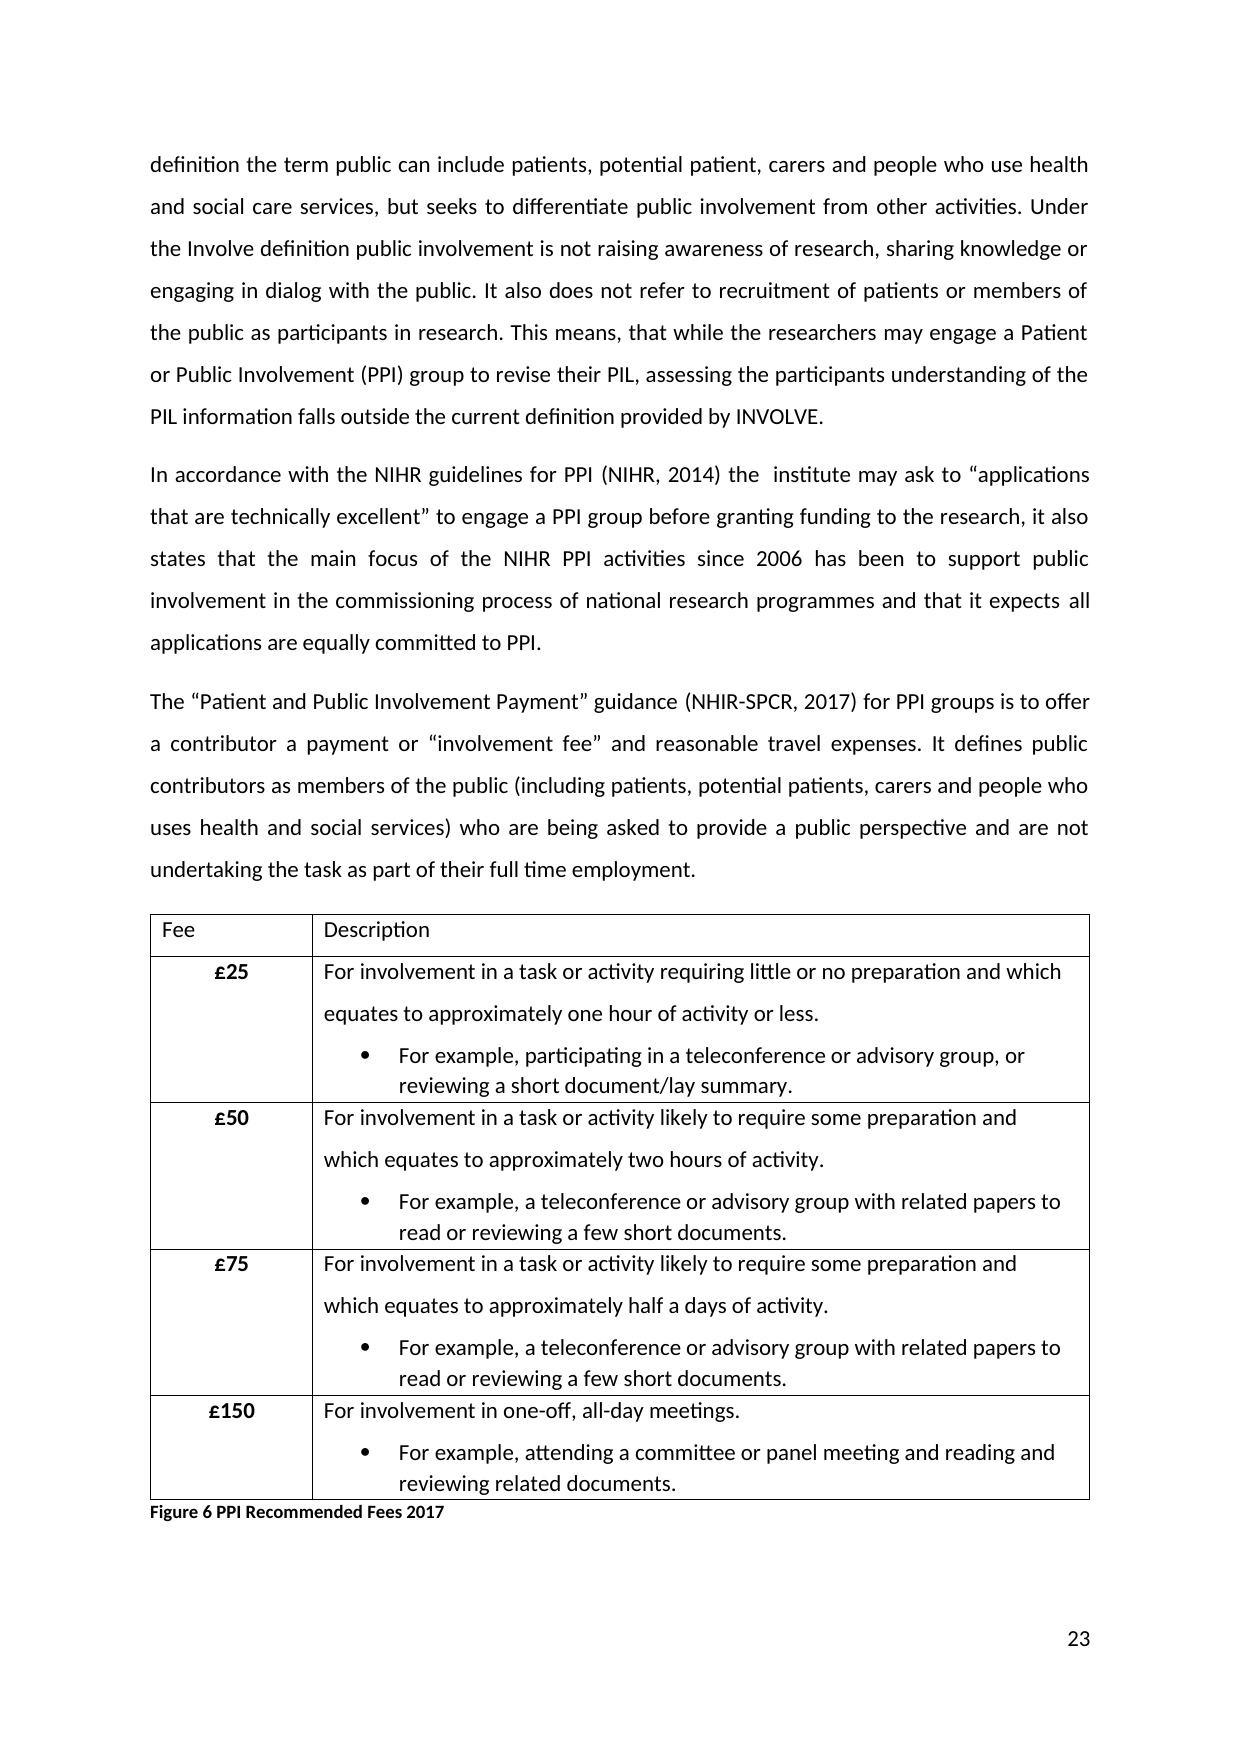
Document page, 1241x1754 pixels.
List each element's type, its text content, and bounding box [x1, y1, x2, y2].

table_cell For involvement in a task or activity requiring little or no preparation and which equates to approximately one hour of activity or less. For example, participating in a teleconference or advisory group, or reviewing a short document/lay summary. [313, 957, 1089, 1102]
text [150, 150, 1090, 430]
table_cell £25 [151, 957, 312, 1102]
table_cell For involvement in one-off, all-day meetings. For example, attending a committee or panel meeting and reading and reviewing related documents. [313, 1396, 1089, 1499]
table_header Fee [151, 915, 312, 956]
table_header Description [313, 915, 1089, 956]
table_cell For involvement in a task or activity likely to require some preparation and which equates to approximately half a days of activity. For example, a teleconference or advisory group with related papers to read or reviewing a few short documents. [313, 1250, 1089, 1395]
text The “Patient and Public Involvement Payment” guidance for PPI groups is to offer a contributor a payment or “involvement fee” and reasonable travel expenses. It defines public contributors as members of the public (including patients, potential patients, carers and people who uses health and social services) who are being asked to provide a public perspective and are not undertaking the task as part of their full time employment. [150, 687, 1090, 883]
table_cell £50 [151, 1103, 312, 1248]
table_cell £75 [151, 1250, 312, 1395]
text In accordance with the NIHR guidelines for PPI the institute may ask to “applications that are technically excellent” to engage a PPI group before granting funding to the research, it also states that the main focus of the NIHR PPI activities since 2006 has been to support public involvement in the commissioning process of national research programmes and that it expects all applications are equally committed to PPI. [150, 461, 1090, 656]
table_cell £150 [151, 1396, 312, 1499]
table_cell For involvement in a task or activity likely to require some preparation and which equates to approximately two hours of activity. For example, a teleconference or advisory group with related papers to read or reviewing a few short documents. [313, 1103, 1089, 1248]
text Figure PPI Recommended Fees 2017 [150, 1500, 1090, 1523]
